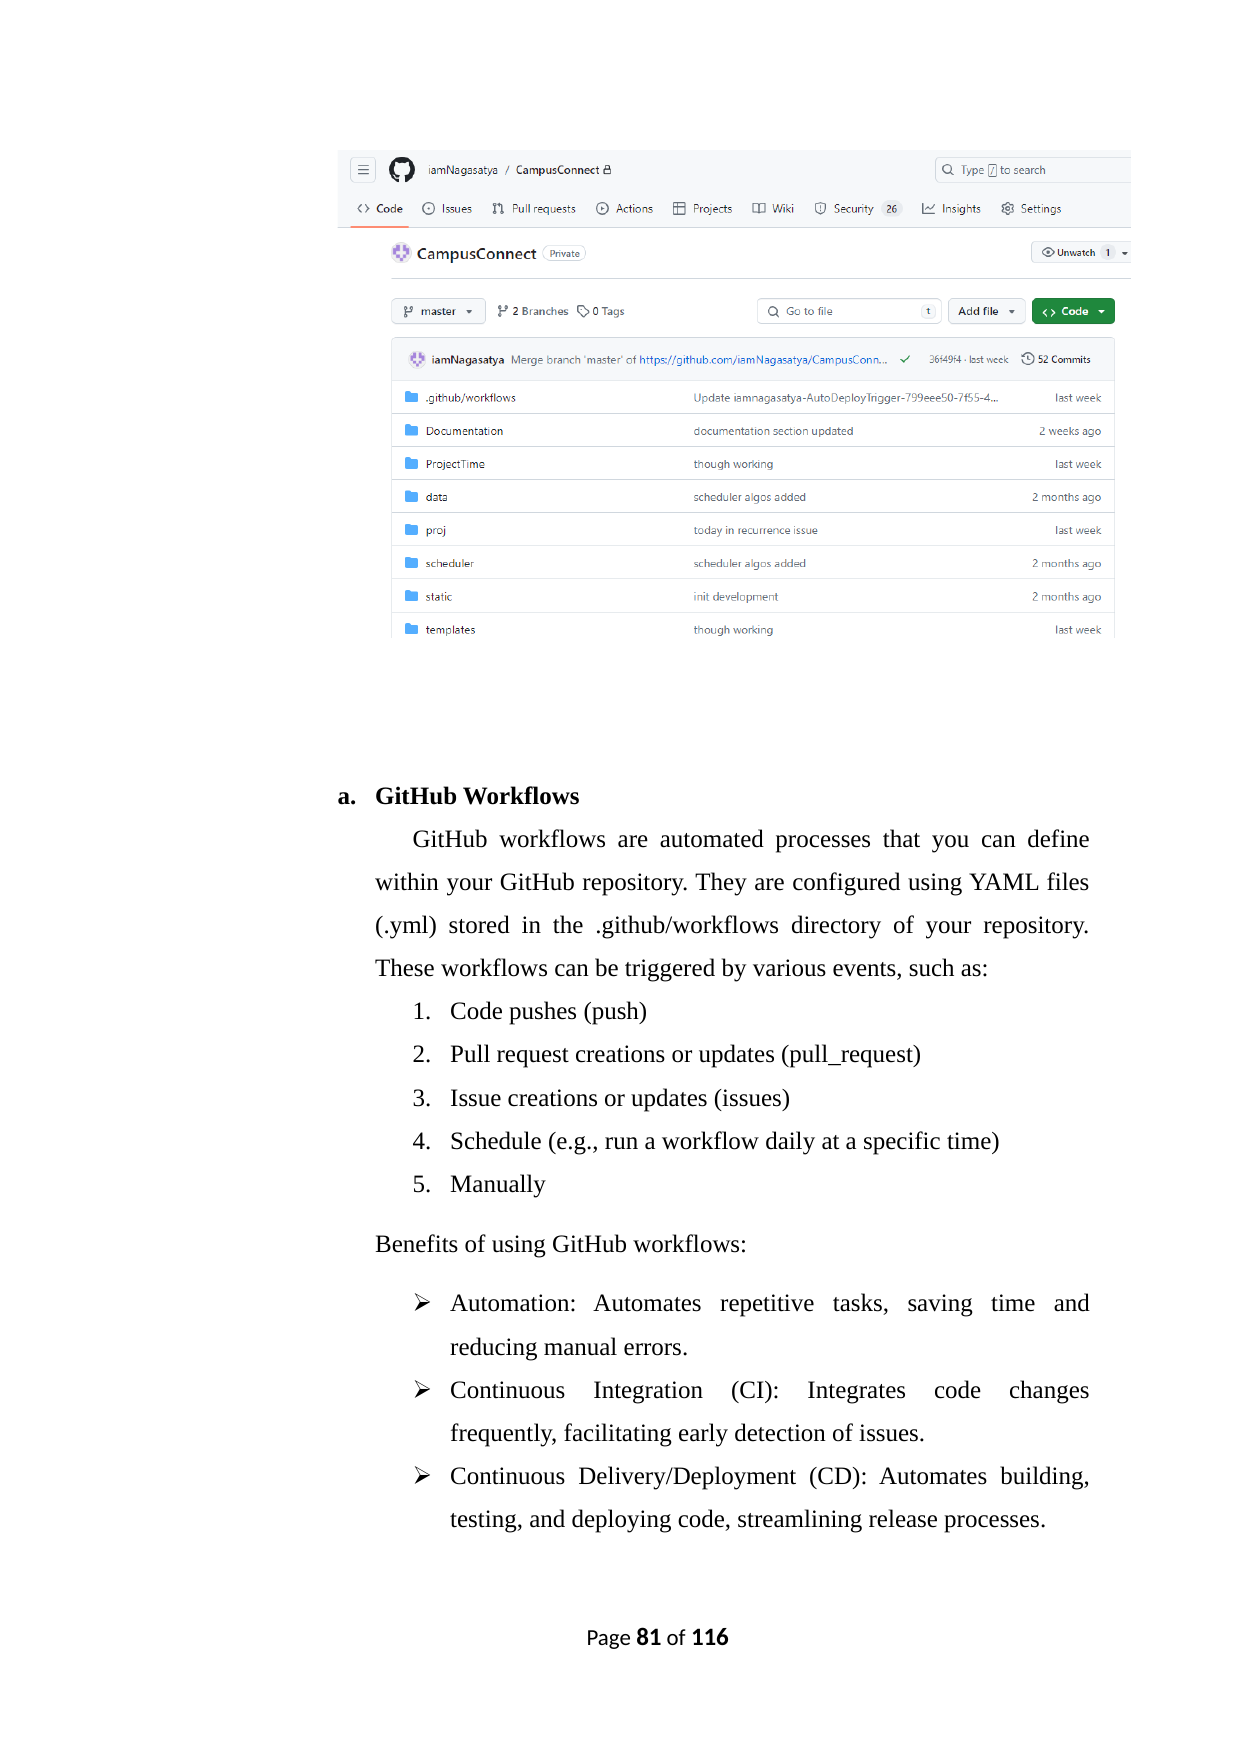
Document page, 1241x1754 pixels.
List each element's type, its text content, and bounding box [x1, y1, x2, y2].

list Continuous Integration (CI): Integrates code changes frequently, facilitating early detection of issues. [412, 1375, 1090, 1447]
list Continuous Delivery/Deployment (CD): Automates building, testing, and deploying code, streamlining release processes. [412, 1461, 1090, 1533]
list GitHub workflows are automated processes that you can define within your GitHub repository. They are configured using YAML files (.yml) stored in the .github/workflows directory of your repository. These workflows can be triggered by various events, such as: [375, 824, 1090, 982]
list Manually [412, 1169, 1090, 1198]
list Automation: Automates repetitive tasks, saving time and reducing manual errors. [412, 1288, 1090, 1360]
picture [337, 150, 1131, 638]
list Issue creations or updates (issues) [412, 1083, 1090, 1111]
list Code pushes (push) [412, 996, 1090, 1025]
list GitHub Workflows [337, 781, 1090, 809]
text Benefits of using GitHub workflows: [375, 1229, 1090, 1257]
list Pull request creations or updates (pull_request) [412, 1039, 1090, 1068]
list Schedule (e.g., run a workflow daily at a specific time) [412, 1126, 1090, 1154]
